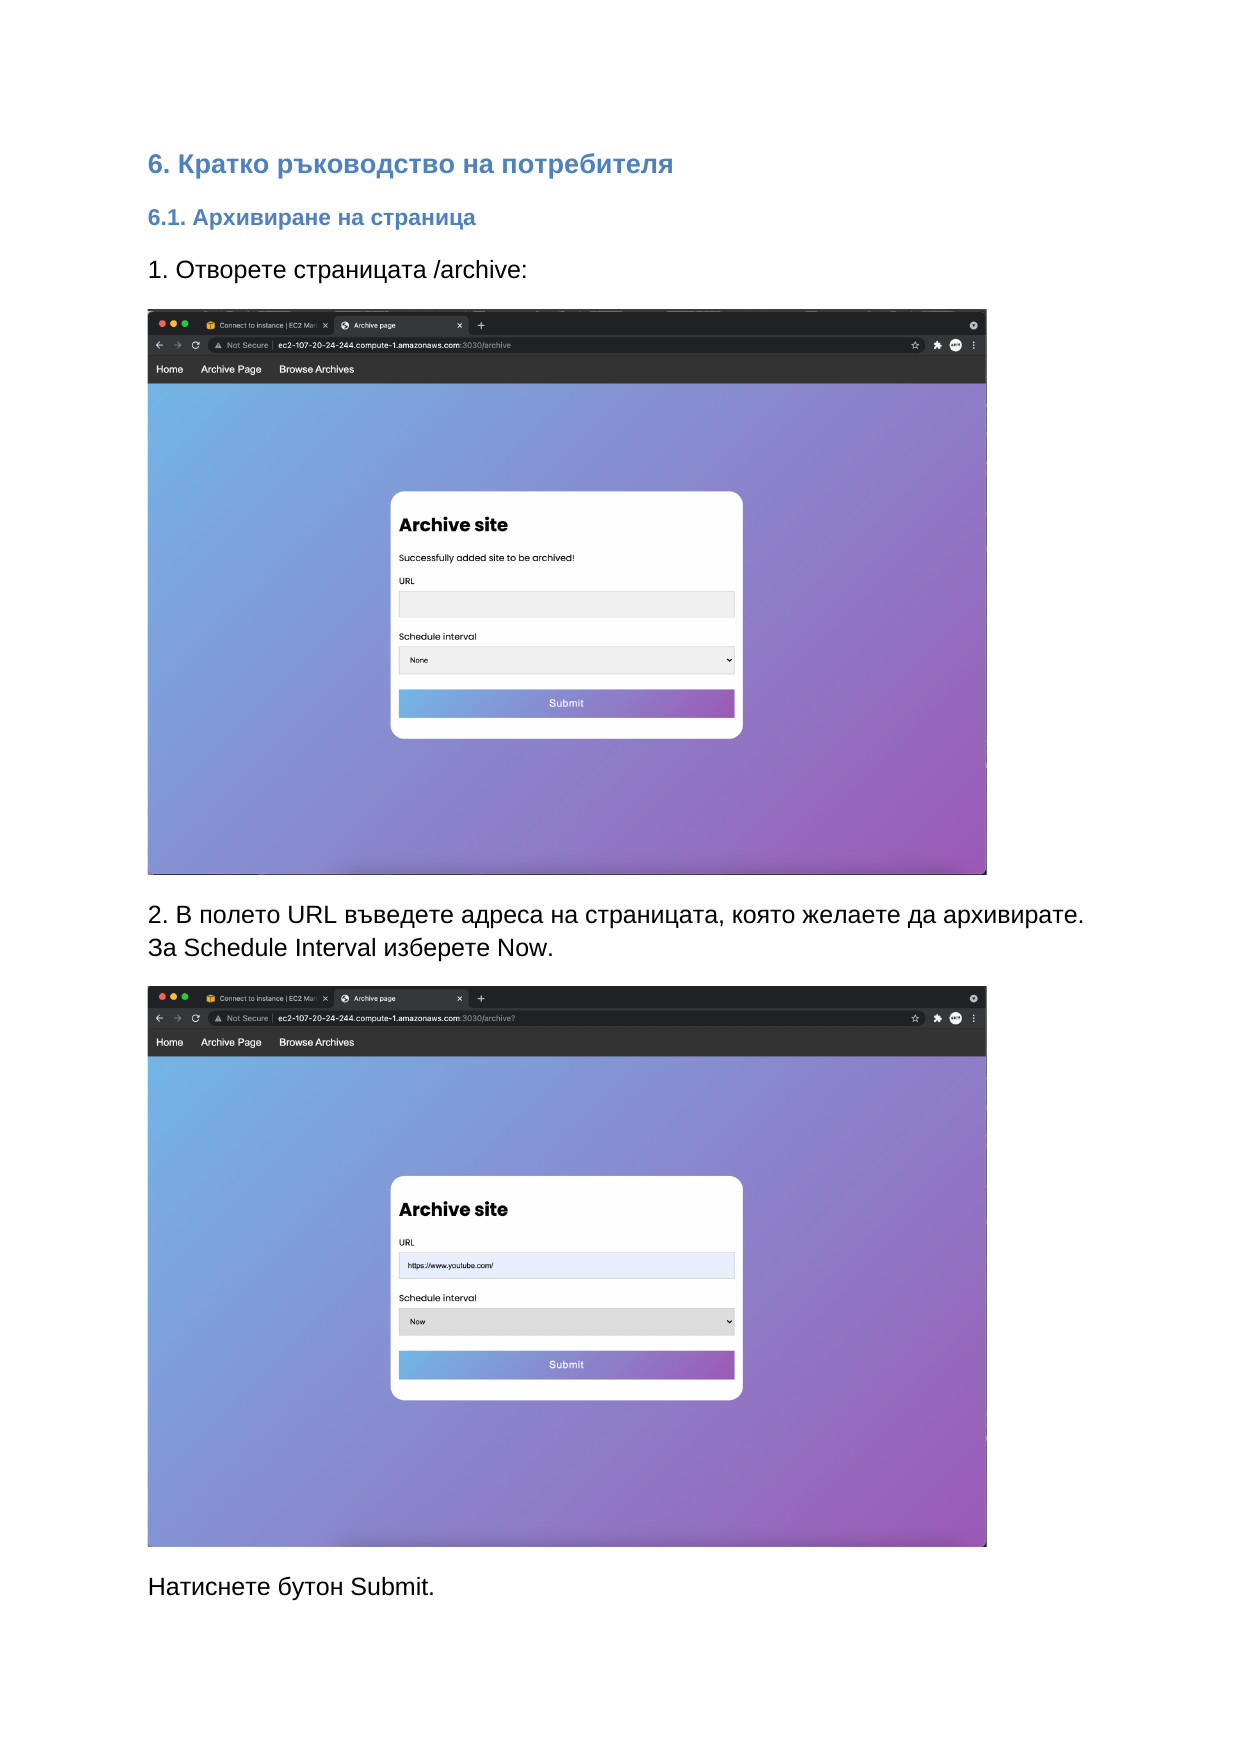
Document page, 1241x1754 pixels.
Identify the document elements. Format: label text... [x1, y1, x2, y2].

text 2. В полето URL въведете адреса на страницата, която желаете да архивирате. За Schedule Interval изберете Now. [148, 899, 1093, 961]
text 1. Отворете страницата /archive: [148, 255, 1093, 284]
picture [147, 309, 987, 875]
subtitle 6.1. Архивиране на страница [148, 204, 1093, 231]
text Натиснете бутон Submit. [148, 1571, 1093, 1600]
picture [147, 986, 987, 1547]
subtitle 6. Кратко ръководство на потребителя [148, 148, 1093, 179]
